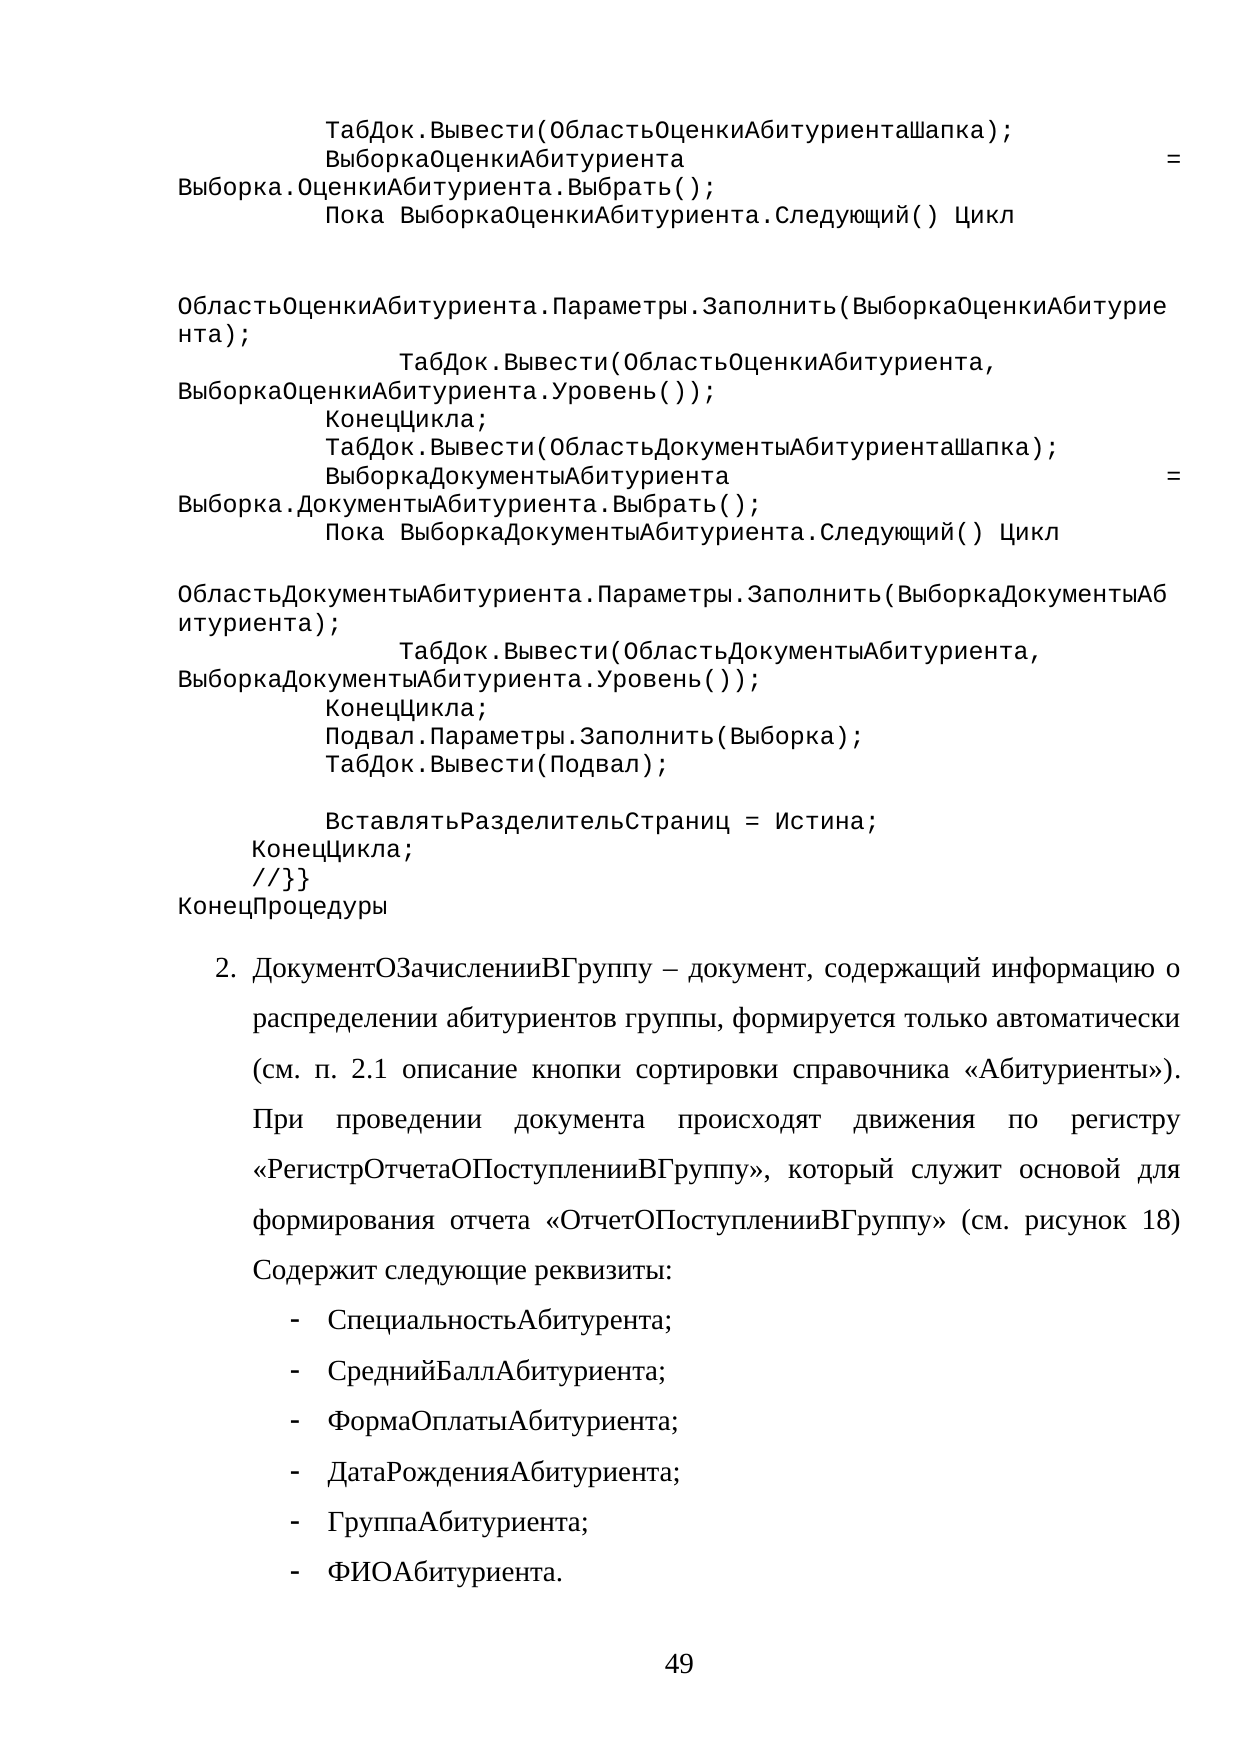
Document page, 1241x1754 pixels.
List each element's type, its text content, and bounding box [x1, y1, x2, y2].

list СреднийБаллАбитуриента; [290, 1353, 1181, 1386]
text КонецЦикла; [177, 837, 1181, 865]
text ВыборкаОценкиАбитуриента = Выборка.ОценкиАбитуриента.Выбрать(); [177, 146, 1181, 203]
text ТабДок.Вывести(ОбластьОценкиАбитуриента, ВыборкаОценкиАбитуриента.Уровень()); [177, 350, 1181, 407]
text ТабДок.Вывести(ОбластьОценкиАбитуриентаШапка); [177, 118, 1181, 146]
text Пока ВыборкаДокументыАбитуриента.Следующий() Цикл [177, 520, 1181, 548]
text //}} [177, 865, 1181, 893]
list СпециальностьАбитурента; [290, 1302, 1181, 1336]
text ТабДок.Вывести(Подвал); [177, 752, 1181, 780]
text КонецПроцедуры [177, 893, 1181, 922]
text ВыборкаДокументыАбитуриента = Выборка.ДокументыАбитуриента.Выбрать(); [177, 463, 1181, 520]
text ОбластьДокументыАбитуриента.Параметры.Заполнить(ВыборкаДокументыАбитуриента); [177, 548, 1181, 638]
text КонецЦикла; [177, 695, 1181, 723]
list ГруппаАбитуриента; [290, 1504, 1181, 1538]
list ФормаОплатыАбитуриента; [290, 1403, 1181, 1437]
text ОбластьОценкиАбитуриента.Параметры.Заполнить(ВыборкаОценкиАбитуриента); [177, 231, 1181, 350]
text ТабДок.Вывести(ОбластьДокументыАбитуриентаШапка); [177, 435, 1181, 463]
list ДатаРожденияАбитуриента; [290, 1454, 1181, 1487]
text КонецЦикла; [177, 407, 1181, 435]
list ДокументОЗачисленииВГруппу – документ, содержащий информацию о распределении абитуриентов группы, формируется только автоматически (см. п. 2.1 описание кнопки сортировки справочника «Абитуриенты»). При проведении документа происходят движения по регистру «РегистрОтчетаОПоступленииВГруппу», который служит основой для формирования отчета «ОтчетОПоступленииВГруппу» (см. рисунок 18) Содержит следующие реквизиты: [215, 950, 1181, 1286]
text ВставлятьРазделительСтраниц = Истина; [177, 808, 1181, 837]
list ФИОАбитуриента. [290, 1554, 1181, 1588]
text Пока ВыборкаОценкиАбитуриента.Следующий() Цикл [177, 203, 1181, 231]
text ТабДок.Вывести(ОбластьДокументыАбитуриента, ВыборкаДокументыАбитуриента.Уровень()); [177, 638, 1181, 695]
text Подвал.Параметры.Заполнить(Выборка); [177, 723, 1181, 752]
